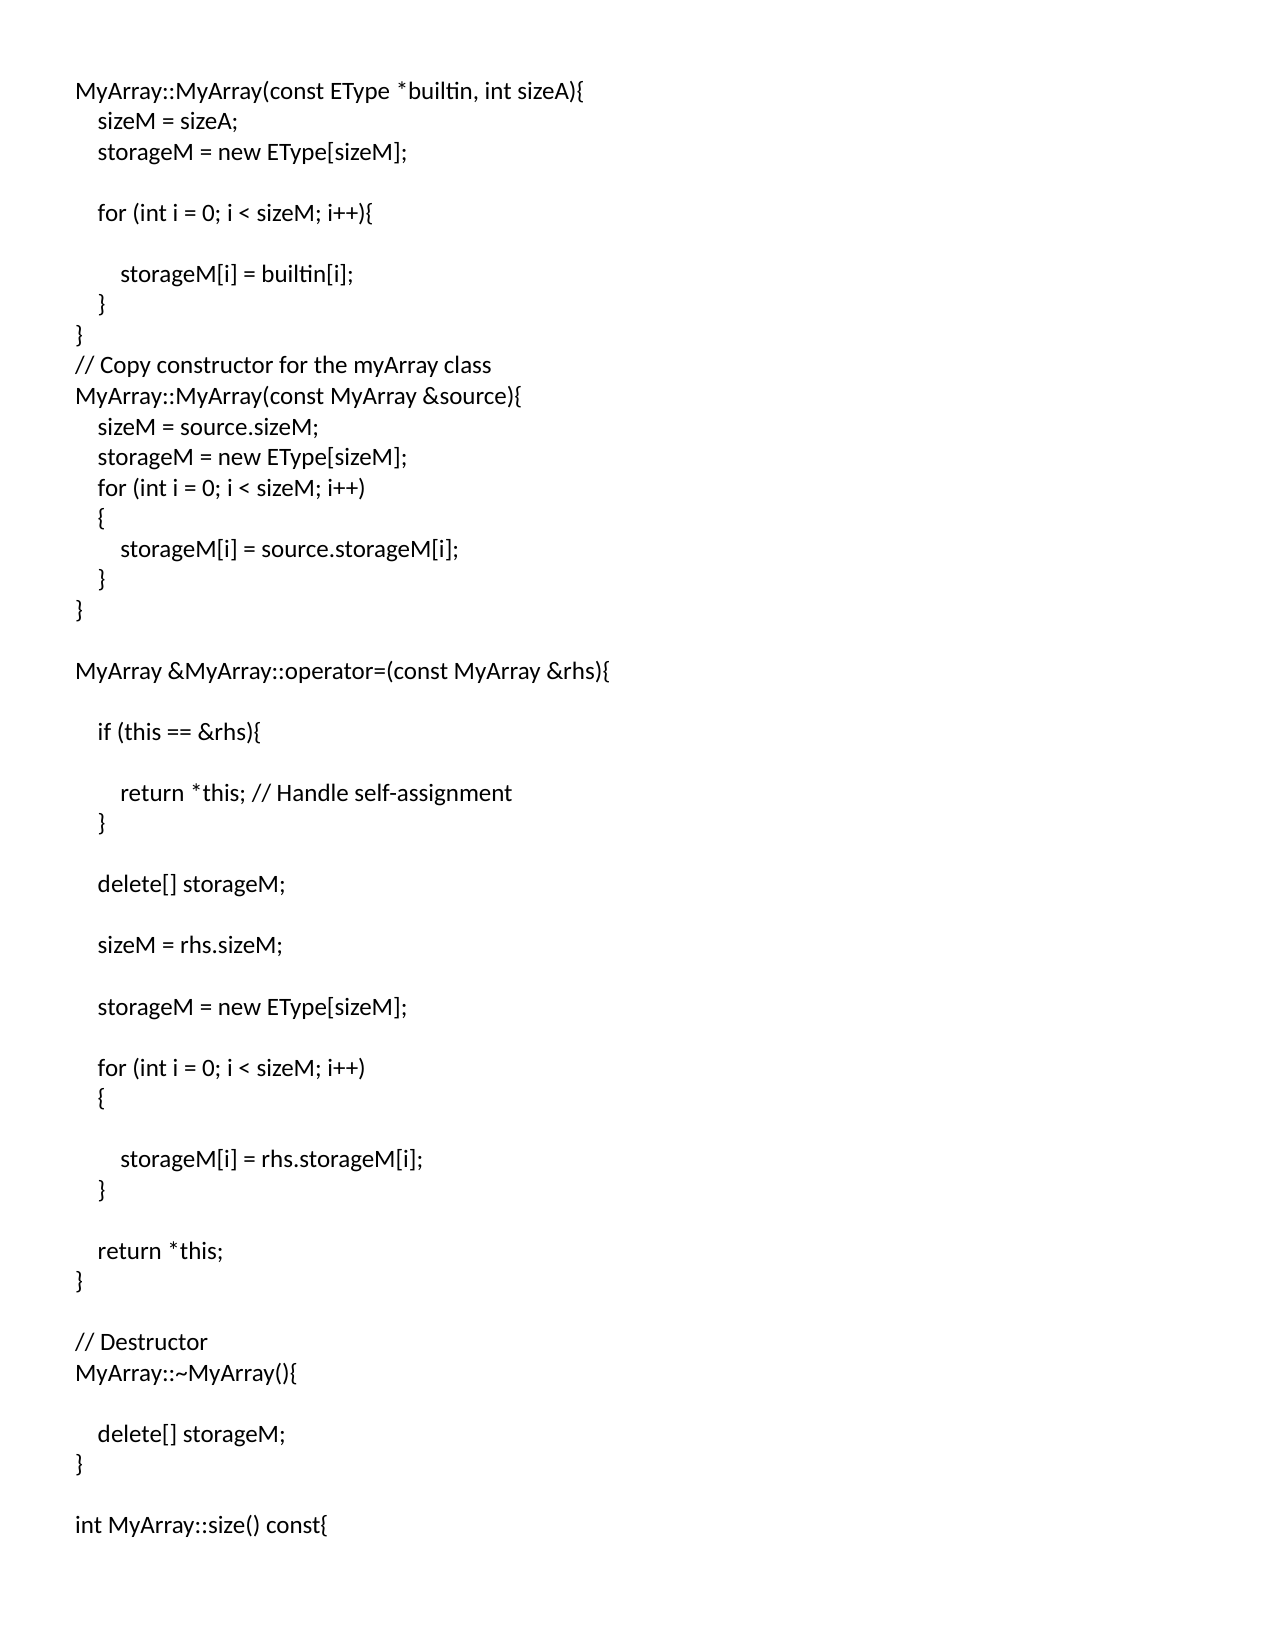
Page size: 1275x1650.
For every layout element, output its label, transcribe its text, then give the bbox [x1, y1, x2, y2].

text MyArray::MyArray(const MyArray &source){ [75, 380, 1200, 411]
text return *this; [75, 1235, 1200, 1265]
text MyArray &MyArray::operator=(const MyArray &rhs){ [75, 655, 1200, 685]
text storageM[i] = builtin[i]; [75, 258, 1200, 289]
text if (this == &rhs){ [75, 716, 1200, 746]
text delete[] storageM; [75, 1418, 1200, 1448]
text } [75, 319, 1200, 350]
text MyArray::MyArray(const EType *builtin, int sizeA){ [75, 75, 1200, 106]
text sizeM = sizeA; [75, 106, 1200, 136]
text { [75, 502, 1200, 533]
text // Destructor [75, 1326, 1200, 1357]
text storageM = new EType[sizeM]; [75, 991, 1200, 1021]
text MyArray::~MyArray(){ [75, 1357, 1200, 1387]
text storageM[i] = source.storageM[i]; [75, 533, 1200, 563]
text storageM[i] = rhs.storageM[i]; [75, 1143, 1200, 1174]
text } [75, 1174, 1200, 1204]
text { [75, 1082, 1200, 1113]
text storageM = new EType[sizeM]; [75, 136, 1200, 167]
text } [75, 807, 1200, 838]
text sizeM = source.sizeM; [75, 411, 1200, 441]
text for (int i = 0; i < sizeM; i++) [75, 1052, 1200, 1082]
text delete[] storageM; [75, 868, 1200, 899]
text } [75, 289, 1200, 319]
text int MyArray::size() const{ [75, 1509, 1200, 1540]
text storageM = new EType[sizeM]; [75, 441, 1200, 472]
text return *this; // Handle self-assignment [75, 777, 1200, 807]
text } [75, 563, 1200, 594]
text } [75, 1265, 1200, 1296]
text } [75, 1448, 1200, 1479]
text for (int i = 0; i < sizeM; i++) [75, 472, 1200, 502]
text // Copy constructor for the myArray class [75, 350, 1200, 380]
text sizeM = rhs.sizeM; [75, 929, 1200, 960]
text } [75, 594, 1200, 624]
text for (int i = 0; i < sizeM; i++){ [75, 197, 1200, 228]
